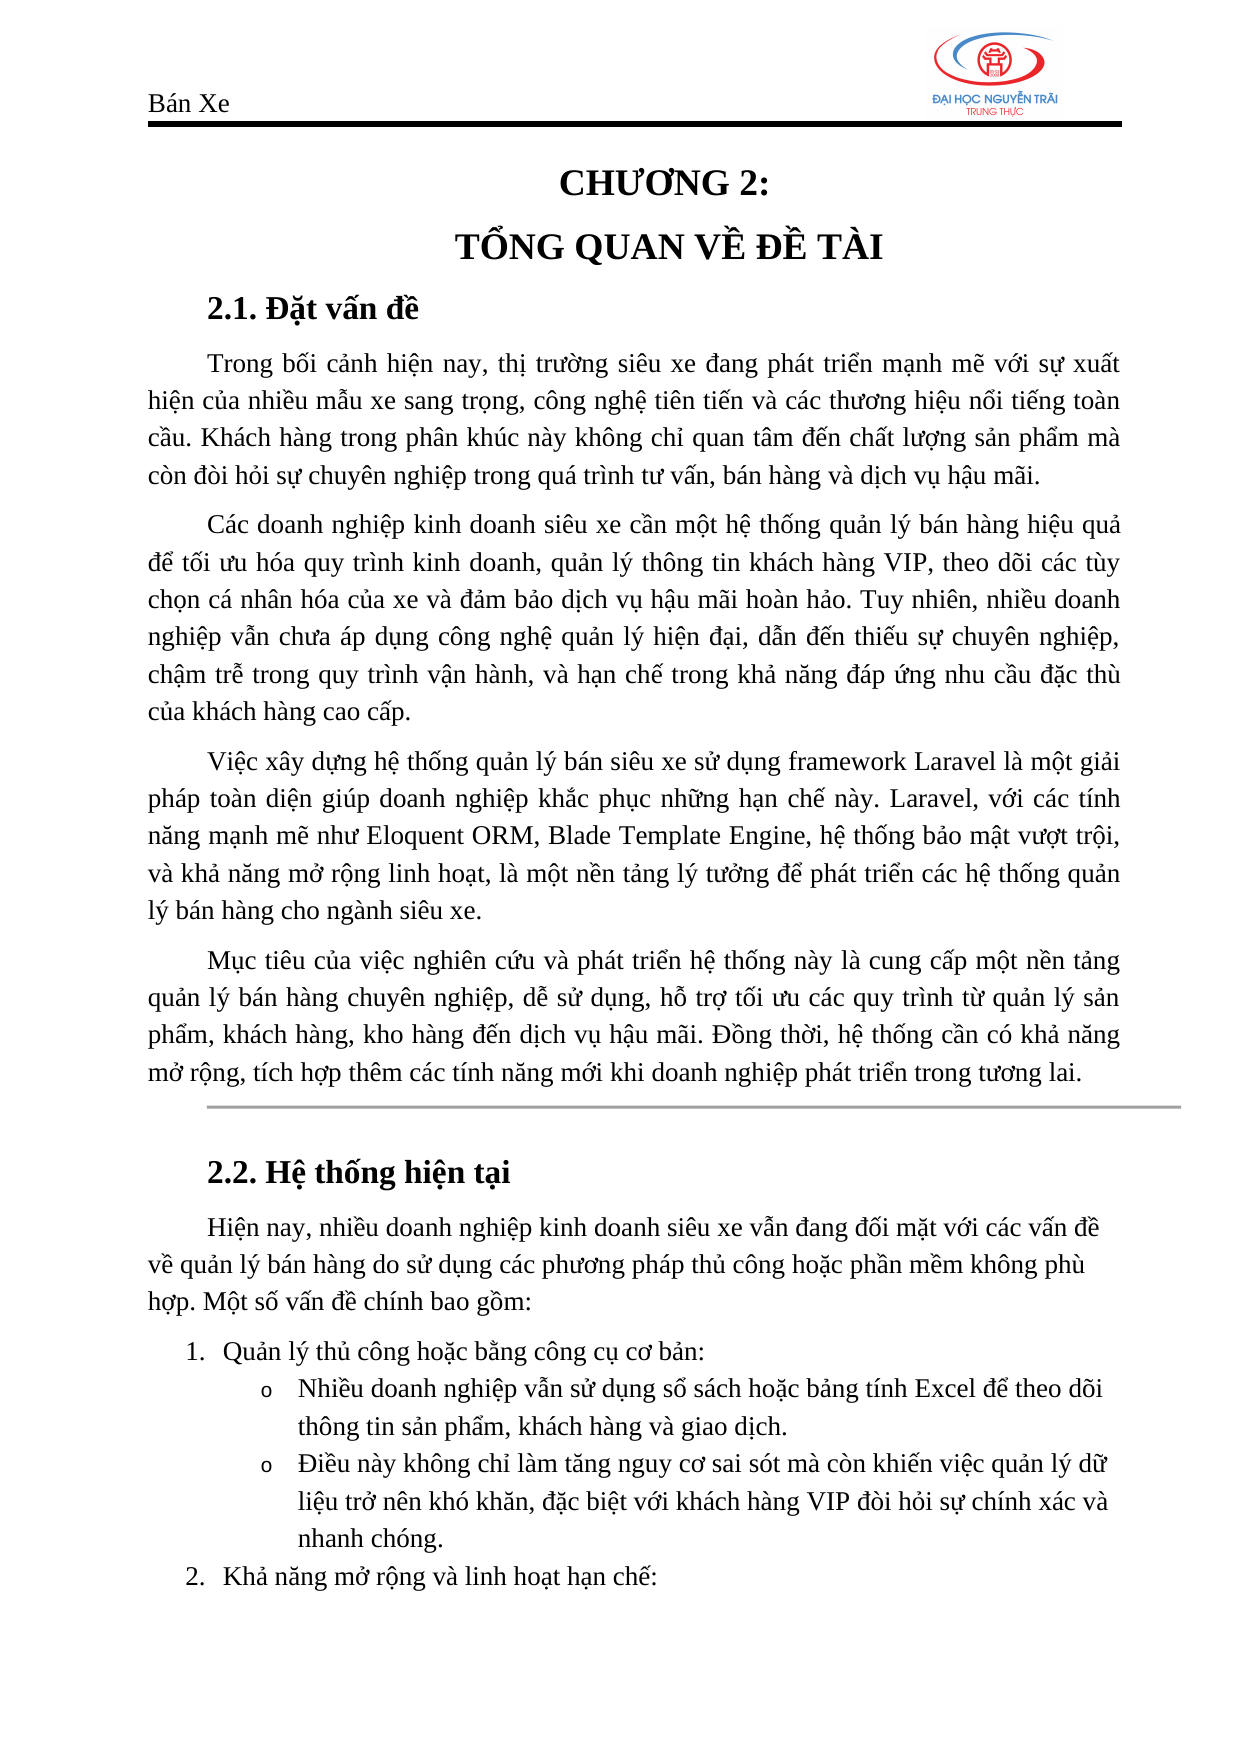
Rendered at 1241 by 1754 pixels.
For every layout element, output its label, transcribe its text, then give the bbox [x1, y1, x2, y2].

text Hiện nay, nhiều doanh nghiệp kinh doanh siêu xe vẫn đang đối mặt với các vấn đề về quản lý bán hàng do sử dụng các phương pháp thủ công hoặc phần mềm không phù hợp. Một số vấn đề chính bao gồm: [148, 1211, 1122, 1317]
text 2.2. Hệ thống hiện tại [148, 1152, 1122, 1191]
list Điều này không chỉ làm tăng nguy cơ sai sót mà còn khiến việc quản lý dữ liệu trở nên khó khăn, đặc biệt với khách hàng VIP đòi hỏi sự chính xác và nhanh chóng. [260, 1448, 1122, 1554]
text Việc xây dựng hệ thống quản lý bán siêu xe sử dụng framework Laravel là một giải pháp toàn diện giúp doanh nghiệp khắc phục những hạn chế này. Laravel, với các tính năng mạnh mẽ như Eloquent ORM, Blade Template Engine, hệ thống bảo mật vượt trội, và khả năng mở rộng linh hoạt, là một nền tảng lý tưởng để phát triển các hệ thống quản lý bán hàng cho ngành siêu xe. [148, 745, 1122, 925]
text Trong bối cảnh hiện nay, thị trường siêu xe đang phát triển mạnh mẽ với sự xuất hiện của nhiều mẫu xe sang trọng, công nghệ tiên tiến và các thương hiệu nổi tiếng toàn cầu. Khách hàng trong phân khúc này không chỉ quan tâm đến chất lượng sản phẩm mà còn đòi hỏi sự chuyên nghiệp trong quá trình tư vấn, bán hàng và dịch vụ hậu mãi. [148, 347, 1122, 490]
text TỔNG QUAN VỀ ĐỀ TÀI [148, 224, 1122, 267]
text Các doanh nghiệp kinh doanh siêu xe cần một hệ thống quản lý bán hàng hiệu quả để tối ưu hóa quy trình kinh doanh, quản lý thông tin khách hàng VIP, theo dõi các tùy chọn cá nhân hóa của xe và đảm bảo dịch vụ hậu mãi hoàn hảo. Tuy nhiên, nhiều doanh nghiệp vẫn chưa áp dụng công nghệ quản lý hiện đại, dẫn đến thiếu sự chuyên nghiệp, chậm trễ trong quy trình vận hành, và hạn chế trong khả năng đáp ứng nhu cầu đặc thù của khách hàng cao cấp. [148, 509, 1122, 726]
list Quản lý thủ công hoặc bằng công cụ cơ bản: [185, 1335, 1122, 1366]
text Mục tiêu của việc nghiên cứu và phát triển hệ thống này là cung cấp một nền tảng quản lý bán hàng chuyên nghiệp, dễ sử dụng, hỗ trợ tối ưu các quy trình từ quản lý sản phẩm, khách hàng, kho hàng đến dịch vụ hậu mãi. Đồng thời, hệ thống cần có khả năng mở rộng, tích hợp thêm các tính năng mới khi doanh nghiệp phát triển trong tương lai. [148, 944, 1122, 1087]
text CHƯƠNG 2: [148, 160, 1122, 203]
text 2.1. Đặt vấn đề [148, 288, 1122, 327]
picture [925, 27, 1064, 120]
list Khả năng mở rộng và linh hoạt hạn chế: [185, 1560, 1122, 1591]
list Nhiều doanh nghiệp vẫn sử dụng sổ sách hoặc bảng tính Excel để theo dõi thông tin sản phẩm, khách hàng và giao dịch. [260, 1373, 1122, 1441]
